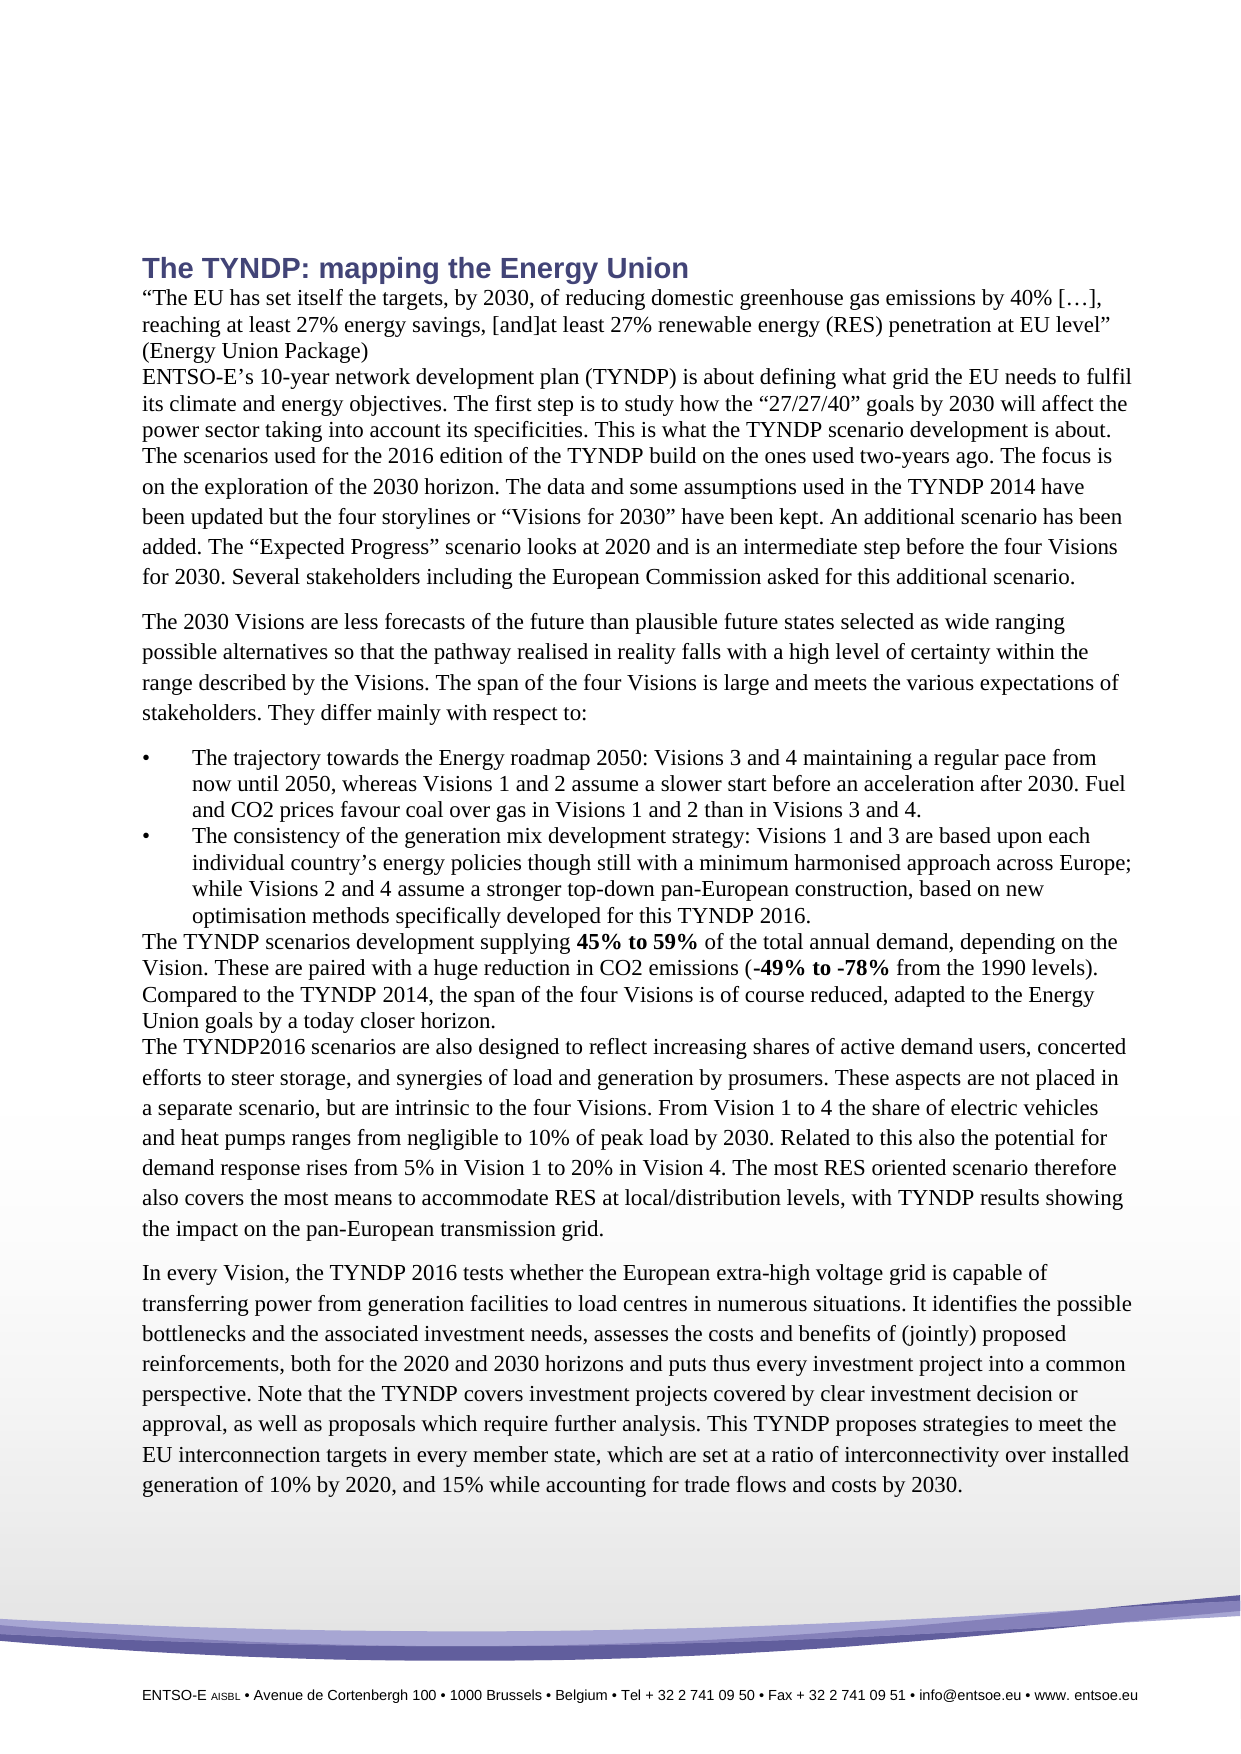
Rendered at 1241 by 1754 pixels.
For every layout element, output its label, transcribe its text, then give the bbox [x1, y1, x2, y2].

text The scenarios used for the 2016 edition of the TYNDP build on the ones used two-years ago. The focus is on the exploration of the 2030 horizon. The data and some assumptions used in the TYNDP 2014 have been updated but the four storylines or “Visions for 2030” have been kept. An additional scenario has been added. The “Expected Progress” scenario looks at 2020 and is an intermediate step before the four Visions for 2030. Several stakeholders including the European Commission asked for this additional scenario. [142, 442, 1134, 590]
list The consistency of the generation mix development strategy: Visions 1 and 3 are based upon each individual country’s energy policies though still with a minimum harmonised approach across Europe; while Visions 2 and 4 assume a stronger top-down pan-European construction, based on new optimisation methods specifically developed for this TYNDP 2016. [142, 823, 1134, 928]
list The trajectory towards the Energy roadmap 2050: Visions 3 and 4 maintaining a regular pace from now until 2050, whereas Visions 1 and 2 assume a slower start before an acceleration after 2030. Fuel and CO2 prices favour coal over gas in Visions 1 and 2 than in Visions 3 and 4. [142, 743, 1134, 823]
text The TYNDP2016 scenarios are also designed to reflect increasing shares of active demand users, concerted efforts to steer storage, and synergies of load and generation by prosumers. These aspects are not placed in a separate scenario, but are intrinsic to the four Visions. From Vision 1 to 4 the share of electric vehicles and heat pumps ranges from negligible to 10% of peak load by 2030. Related to this also the potential for demand response rises from 5% in Vision 1 to 20% in Vision 4. The most RES oriented scenario therefore also covers the most means to accommodate RES at local/distribution levels, with TYNDP results showing the impact on the pan-European transmission grid. [142, 1033, 1134, 1241]
text The 2030 Visions are less forecasts of the future than plausible future states selected as wide ranging possible alternatives so that the pathway realised in reality falls with a high level of certainty within the range described by the Visions. The span of the four Visions is large and meets the various expectations of stakeholders. They differ mainly with respect to: [142, 608, 1134, 725]
subtitle The TYNDP: mapping the Energy Union [142, 251, 1134, 284]
text In every Vision, the TYNDP 2016 tests whether the European extra-high voltage grid is capable of transferring power from generation facilities to load centres in numerous situations. It identifies the possible bottlenecks and the associated investment needs, assesses the costs and benefits of (jointly) proposed reinforcements, both for the 2020 and 2030 horizons and puts thus every investment project into a common perspective. Note that the TYNDP covers investment projects covered by clear investment decision or approval, as well as proposals which require further analysis. This TYNDP proposes strategies to meet the EU interconnection targets in every member state, which are set at a ratio of interconnectivity over installed generation of 10% by 2020, and 15% while accounting for trade flows and costs by 2030. [142, 1259, 1134, 1497]
